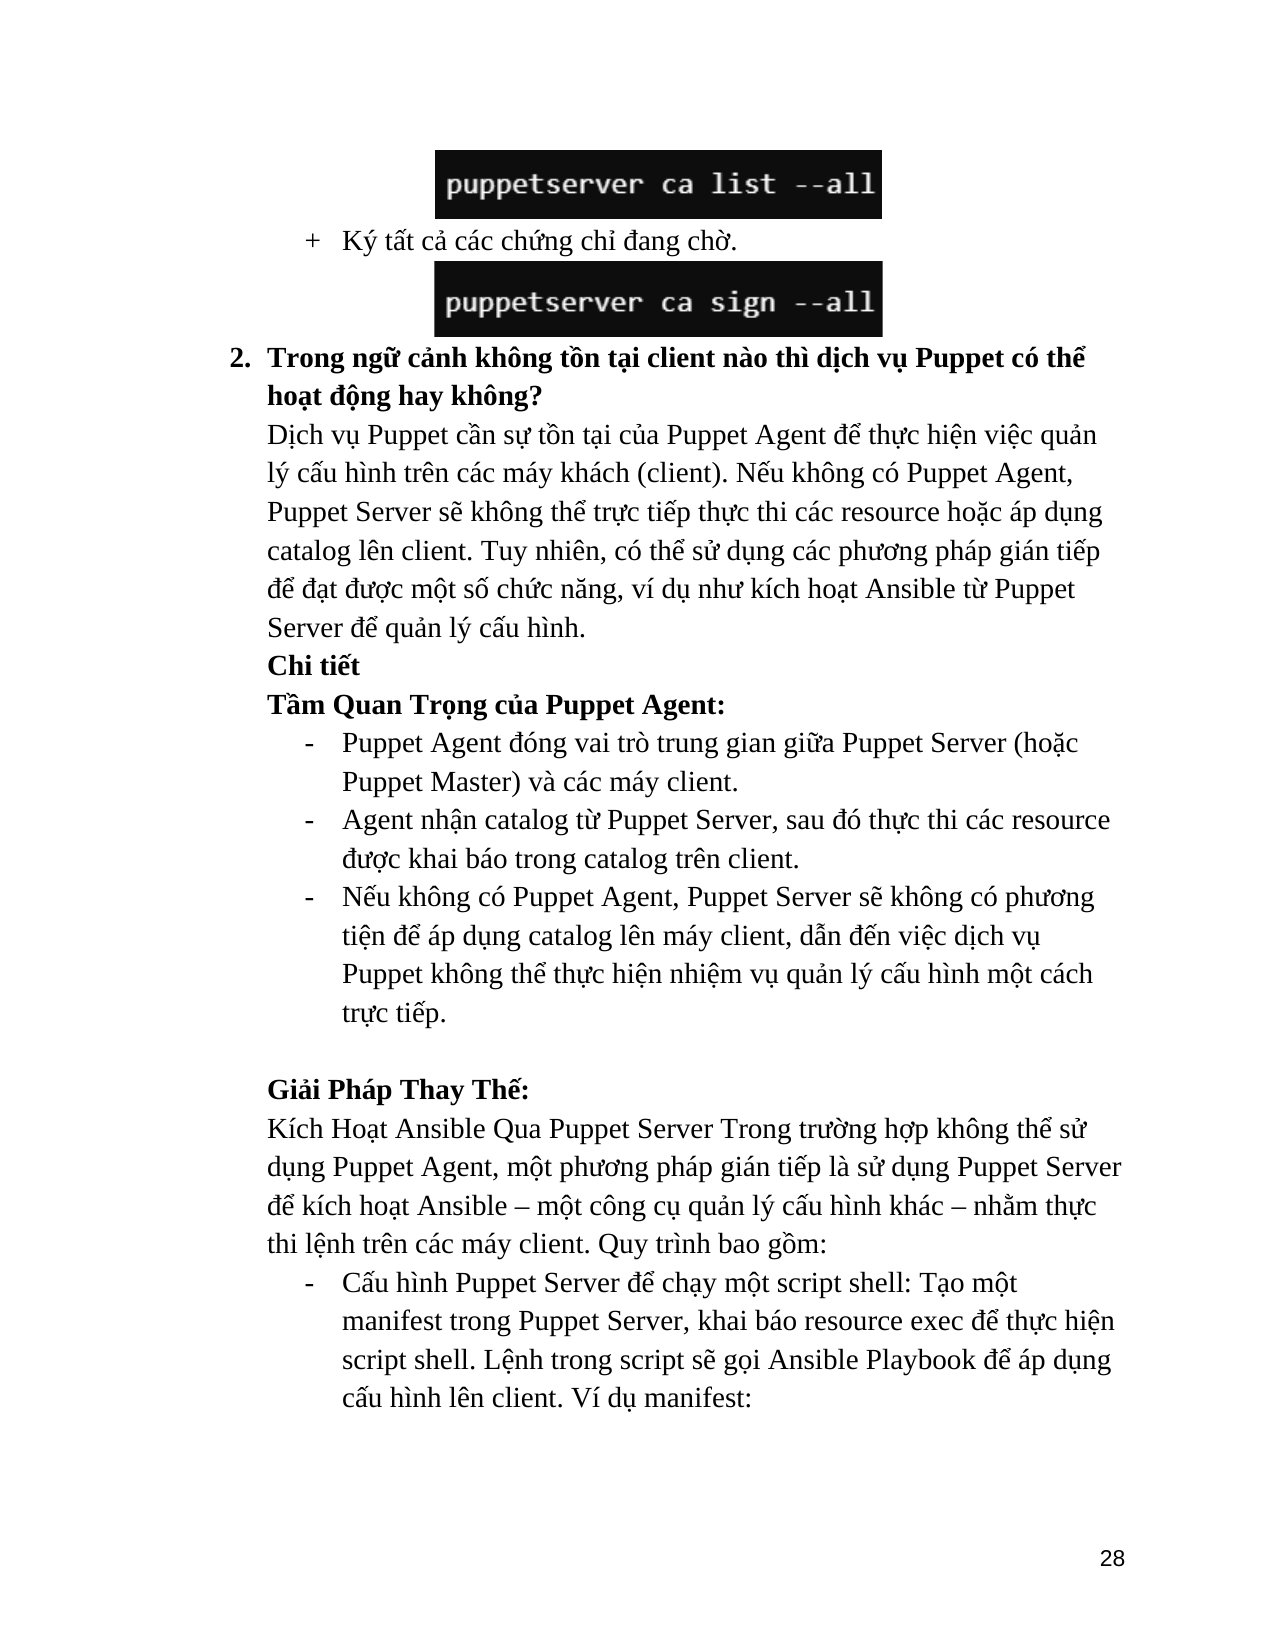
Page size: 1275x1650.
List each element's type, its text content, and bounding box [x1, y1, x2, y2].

text Kích Hoạt Ansible Qua Puppet Server Trong trường hợp không thể sử dụng Puppet Agent, một phương pháp gián tiếp là sử dụng Puppet Server để kích hoạt Ansible – một công cụ quản lý cấu hình khác – nhằm thực thi lệnh trên các máy client. Quy trình bao gồm: [267, 1111, 1125, 1260]
picture [435, 150, 882, 219]
text Dịch vụ Puppet cần sự tồn tại của Puppet Agent để thực hiện việc quản lý cấu hình trên các máy khách (client). Nếu không có Puppet Agent, Puppet Server sẽ không thể trực tiếp thực thi các resource hoặc áp dụng catalog lên client. Tuy nhiên, có thể sử dụng các phương pháp gián tiếp để đạt được một số chức năng, ví dụ như kích hoạt Ansible từ Puppet Server để quản lý cấu hình. [267, 417, 1125, 643]
list Puppet Agent đóng vai trò trung gian giữa Puppet Server (hoặc Puppet Master) và các máy client. [304, 725, 1125, 797]
list Nếu không có Puppet Agent, Puppet Server sẽ không có phương tiện để áp dụng catalog lên máy client, dẫn đến việc dịch vụ Puppet không thể thực hiện nhiệm vụ quản lý cấu hình một cách trực tiếp. [304, 879, 1125, 1029]
text Giải Pháp Thay Thế: [267, 1072, 1125, 1106]
list Cấu hình Puppet Server để chạy một script shell: Tạo một manifest trong Puppet Server, khai báo resource exec để thực hiện script shell. Lệnh trong script sẽ gọi Ansible Playbook để áp dụng cấu hình lên client. Ví dụ manifest: [304, 1265, 1125, 1414]
list Ký tất cả các chứng chỉ đang chờ. [304, 223, 1125, 256]
text Chi tiết [267, 648, 1125, 682]
list Agent nhận catalog từ Puppet Server, sau đó thực thi các resource được khai báo trong catalog trên client. [304, 802, 1125, 874]
picture [434, 261, 883, 337]
list Trong ngữ cảnh không tồn tại client nào thì dịch vụ Puppet có thể hoạt động hay không? [229, 340, 1125, 412]
text Tầm Quan Trọng của Puppet Agent: [267, 687, 1125, 720]
